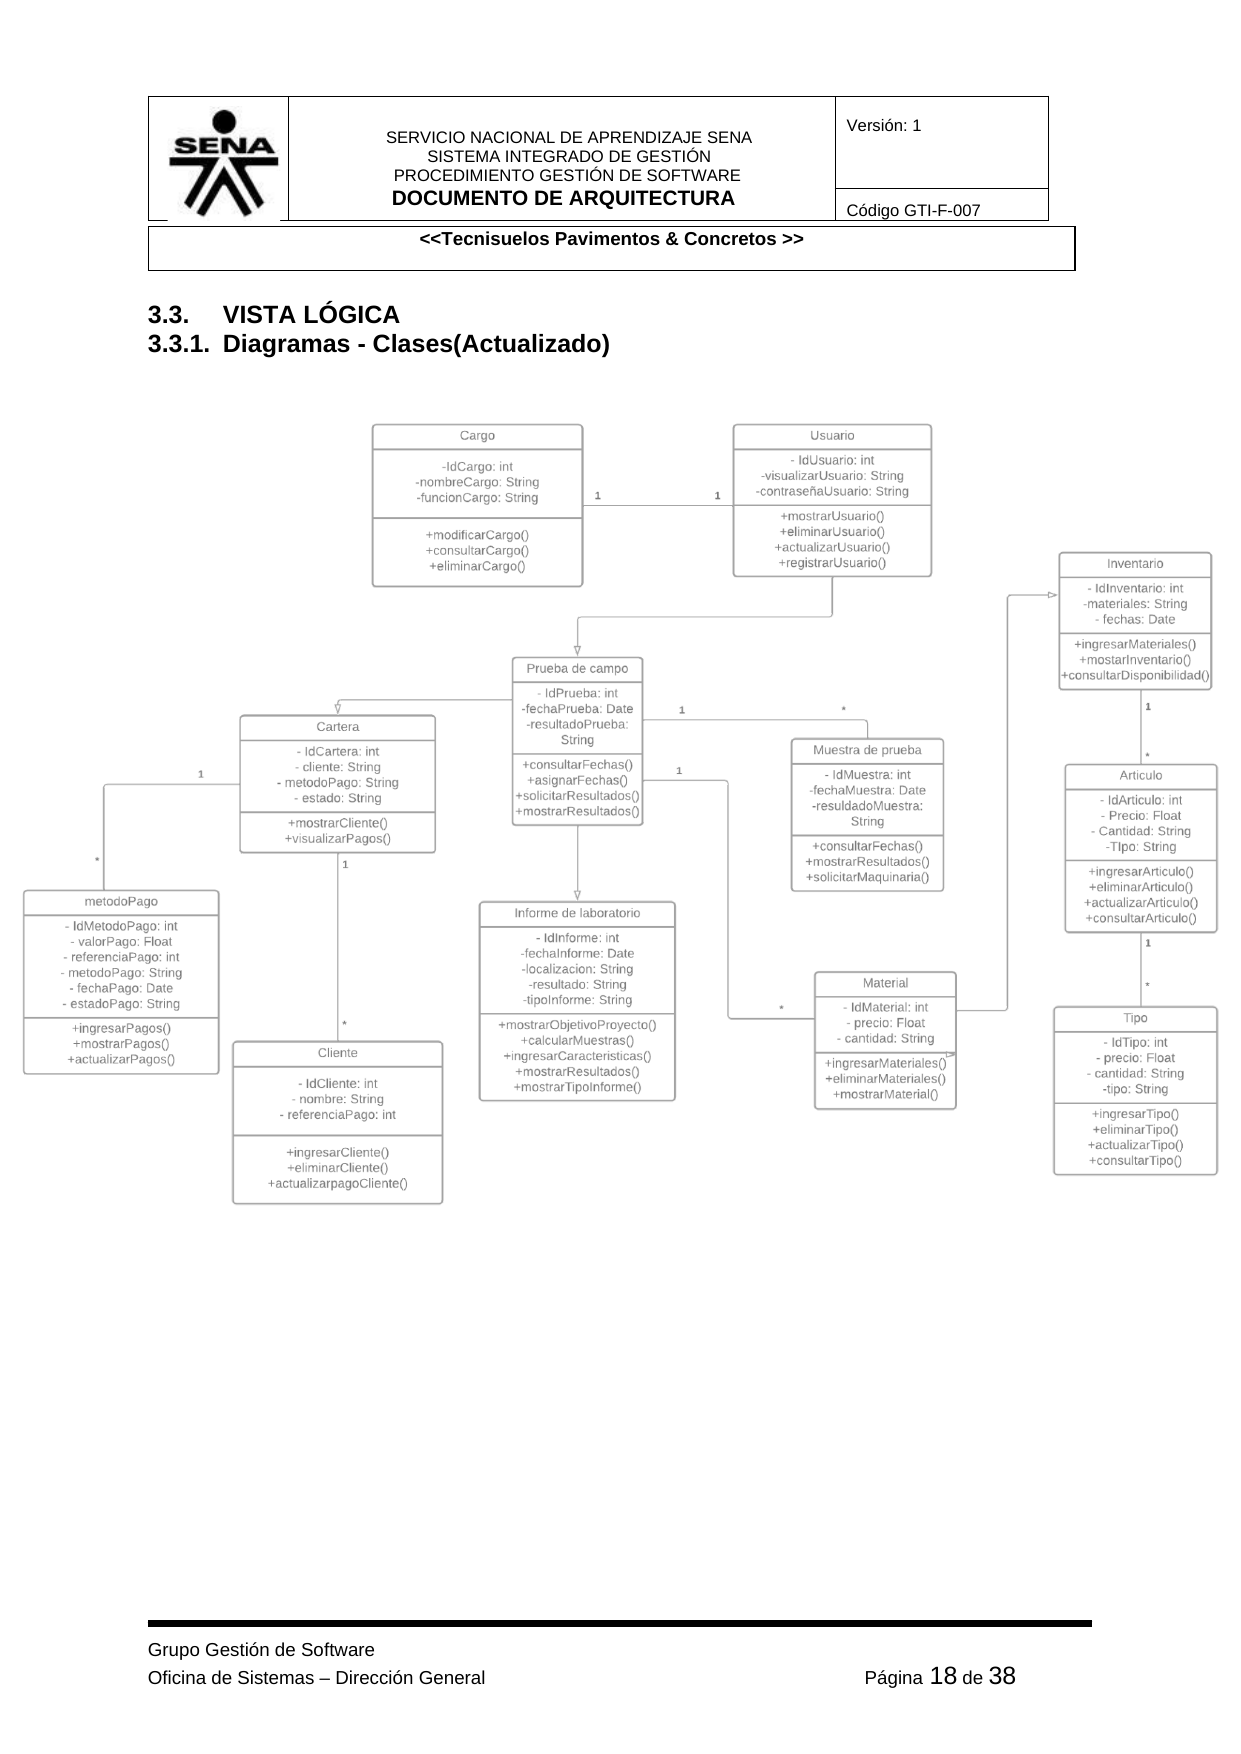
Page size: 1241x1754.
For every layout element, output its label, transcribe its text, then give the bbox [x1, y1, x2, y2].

list VISTA LÓGICA [148, 300, 1092, 329]
picture [167, 106, 281, 221]
picture [0, 401, 1240, 1227]
list Diagramas - Clases(Actualizado) [148, 329, 1092, 358]
